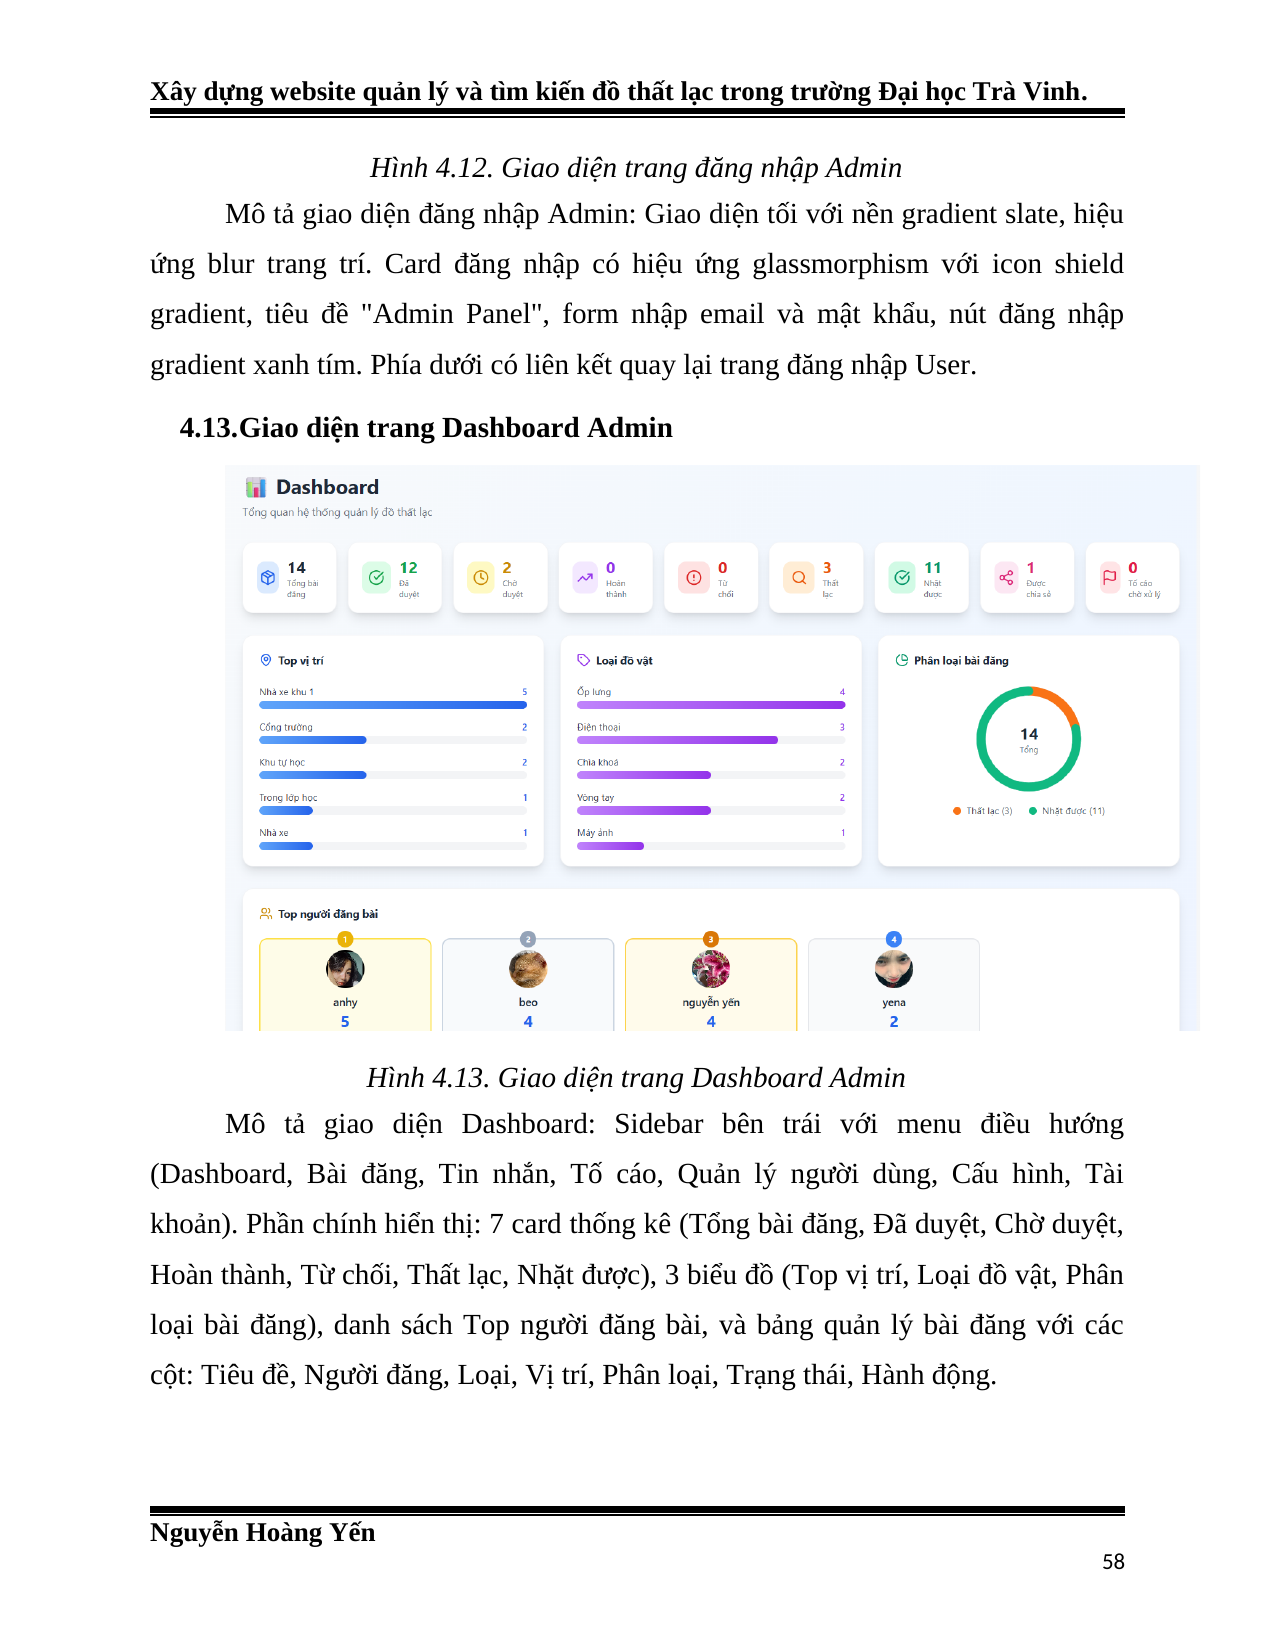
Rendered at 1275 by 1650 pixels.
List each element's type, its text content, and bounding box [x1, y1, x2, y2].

picture [225, 465, 1200, 1031]
text Hình 4.13. Giao diện trang Dashboard Admin [150, 1060, 1125, 1093]
text Mô tả giao diện Dashboard: Sidebar bên trái với menu điều hướng (Dashboard, Bài đăng, Tin nhắn, Tố cáo, Quản lý người dùng, Cấu hình, Tài khoản). Phần chính hiển thị: 7 card thống kê (Tổng bài đăng, Đã duyệt, Chờ duyệt, Hoàn thành, Từ chối, Thất lạc, Nhặt được), 3 biểu đồ (Top vị trí, Loại đồ vật, Phân loại bài đăng), danh sách Top người đăng bài, và bảng quản lý bài đăng với các cột: Tiêu đề, Người đăng, Loại, Vị trí, Phân loại, Trạng thái, Hành động. [150, 1106, 1125, 1391]
text Giao diện trang Dashboard Admin [179, 410, 1125, 443]
text Mô tả giao diện đăng nhập Admin: Giao diện tối với nền gradient slate, hiệu ứng blur trang trí. Card đăng nhập có hiệu ứng glassmorphism với icon shield gradient, tiêu đề "Admin Panel", form nhập email và mật khẩu, nút đăng nhập gradient xanh tím. Phía dưới có liên kết quay lại trang đăng nhập User. [150, 196, 1125, 381]
text Hình 4.12. Giao diện trang đăng nhập Admin [150, 150, 1125, 183]
